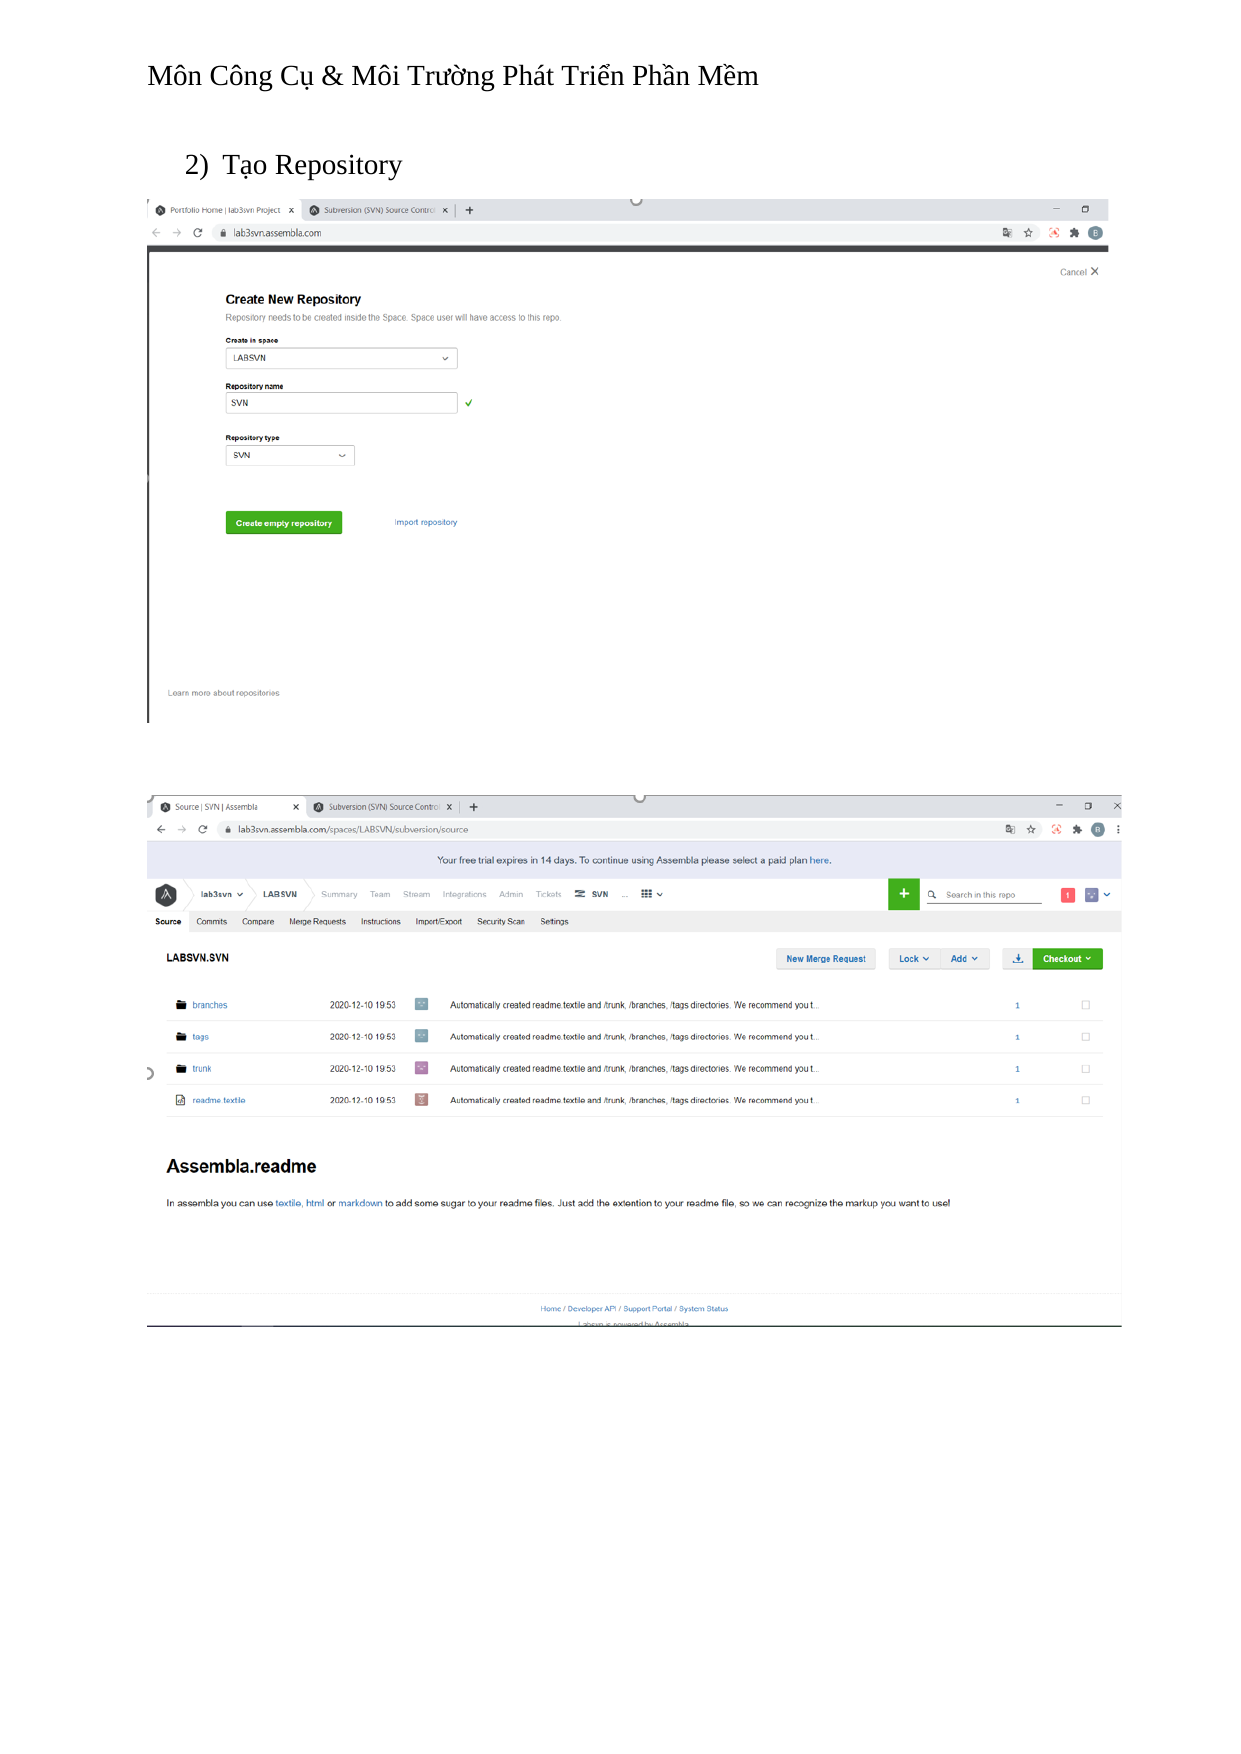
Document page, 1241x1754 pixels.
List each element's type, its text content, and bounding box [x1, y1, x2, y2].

list Tạo Repository [184, 147, 1122, 181]
picture [147, 795, 1122, 1327]
picture [147, 199, 1109, 723]
